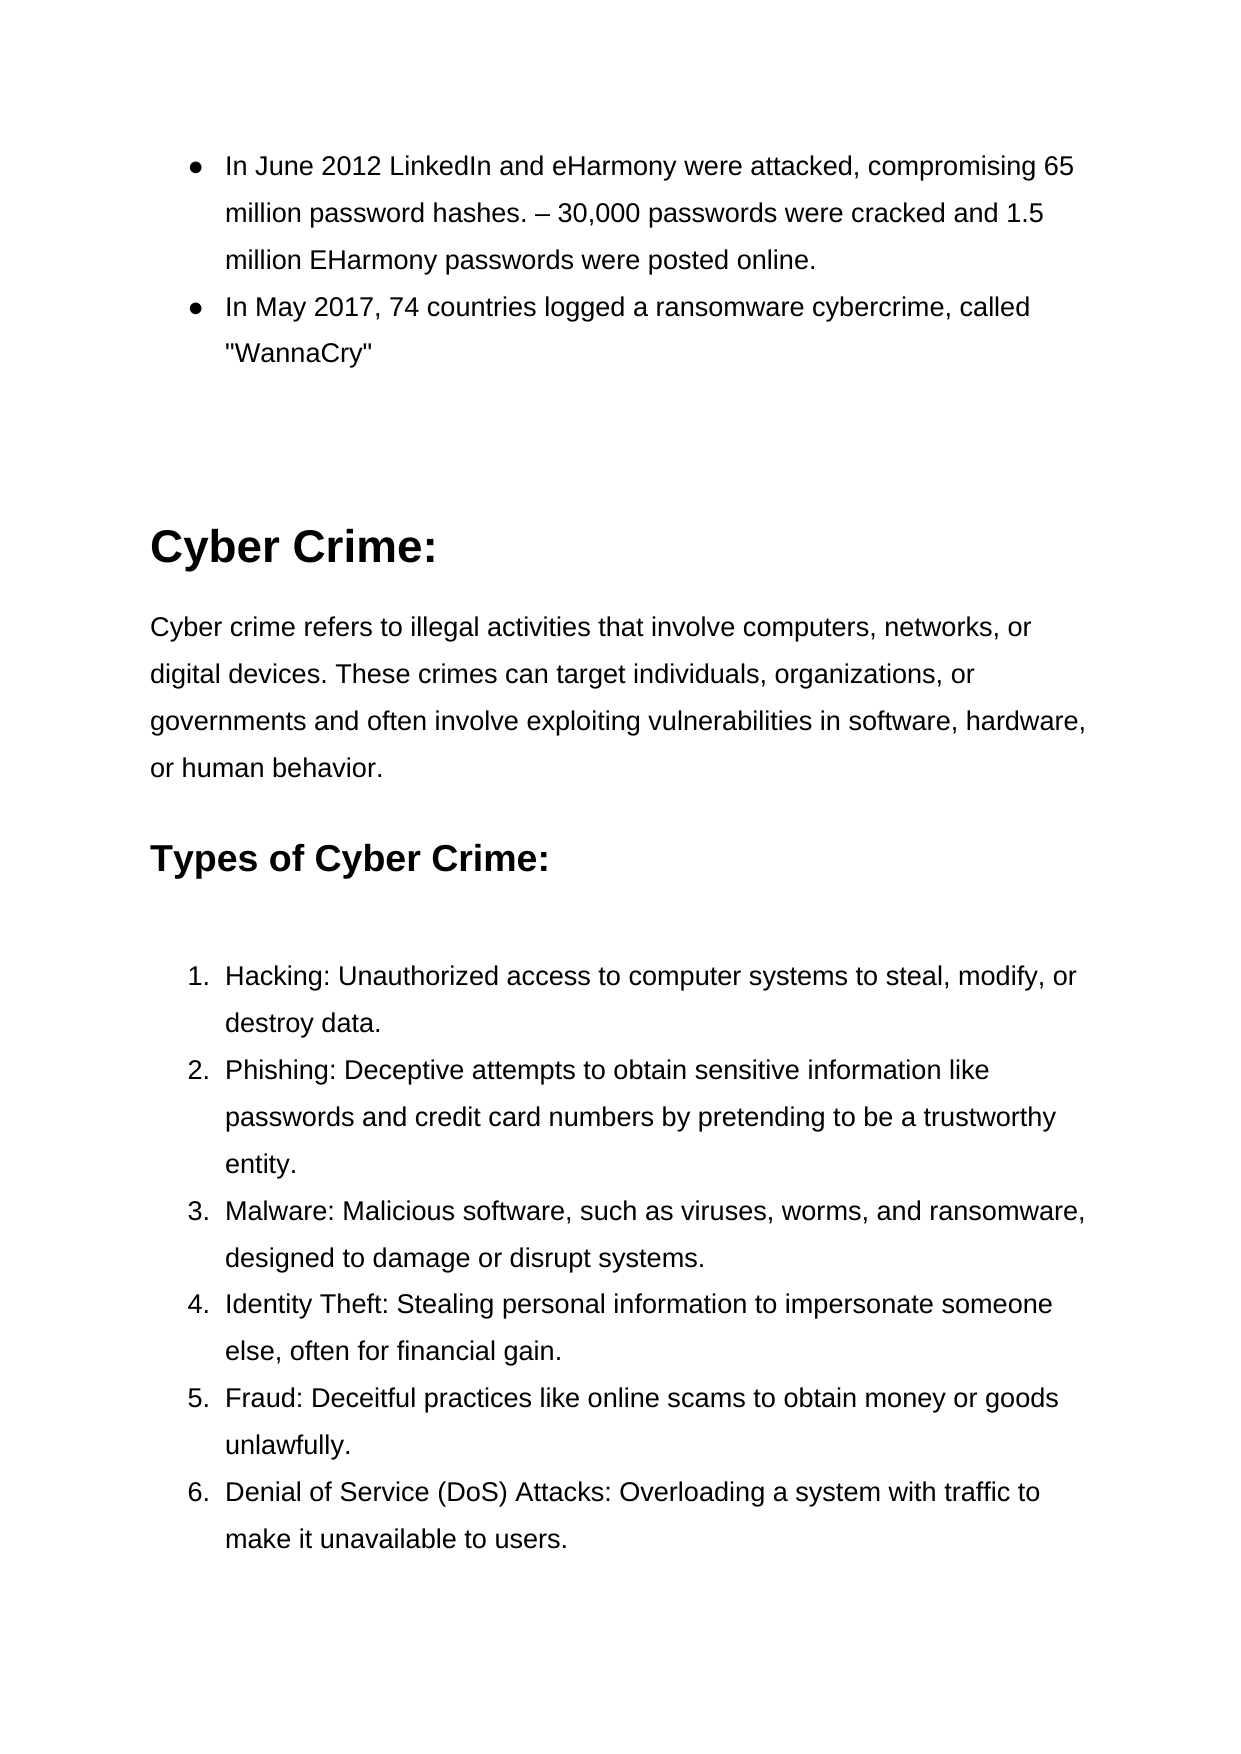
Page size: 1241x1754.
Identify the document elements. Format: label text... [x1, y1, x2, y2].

list Identity Theft: Stealing personal information to impersonate someone else, often for financial gain. [187, 1288, 1090, 1367]
list In May 2017, 74 countries logged a ransomware cybercrime, called "WannaCry" [187, 291, 1090, 369]
list Denial of Service (DoS) Attacks: Overloading a system with traffic to make it unavailable to users. [187, 1476, 1090, 1554]
text Cyber crime refers to illegal activities that involve computers, networks, or digital devices. These crimes can target individuals, organizations, or governments and often involve exploiting vulnerabilities in software, hardware, or human behavior. [150, 611, 1090, 783]
list Fraud: Deceitful practices like online scams to obtain money or goods unlawfully. [187, 1382, 1090, 1460]
list Phishing: Deceptive attempts to obtain sensitive information like passwords and credit card numbers by pretending to be a trustworthy entity. [187, 1054, 1090, 1179]
subtitle Cyber Crime: [150, 520, 1090, 572]
subtitle Types of Cyber Crime: [150, 836, 1090, 879]
list Hacking: Unauthorized access to computer systems to steal, modify, or destroy data. [187, 960, 1090, 1038]
list In June 2012 LinkedIn and eHarmony were attacked, compromising 65 million password hashes. – 30,000 passwords were cracked and 1.5 million EHarmony passwords were posted online. [187, 150, 1090, 275]
list Malware: Malicious software, such as viruses, worms, and ransomware, designed to damage or disrupt systems. [187, 1195, 1090, 1273]
